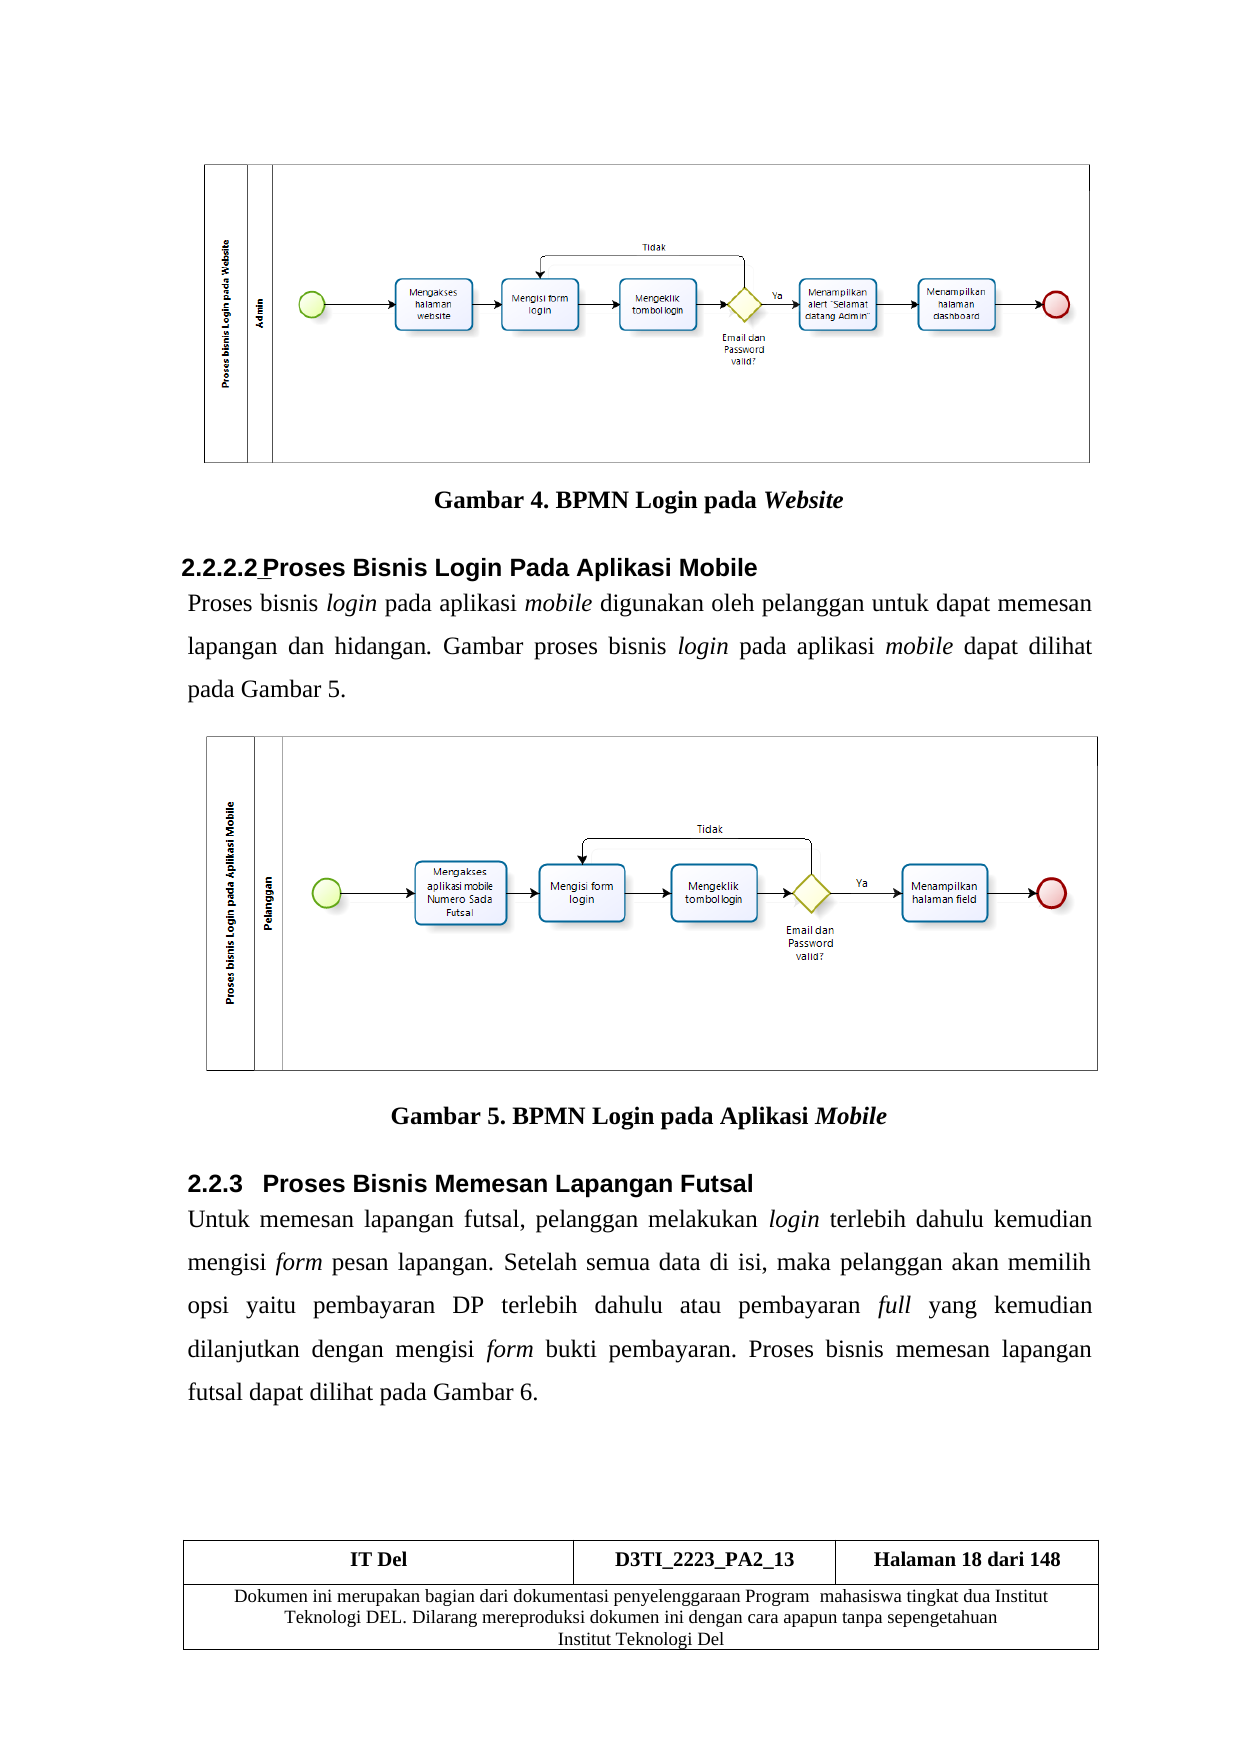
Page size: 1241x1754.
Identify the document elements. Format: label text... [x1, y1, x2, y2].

picture [187, 717, 1169, 1102]
subtitle Proses Bisnis Login Pada Aplikasi Mobile [181, 553, 1092, 582]
subtitle Proses Bisnis Memesan Lapangan Futsal [187, 1169, 1092, 1198]
text Untuk memesan lapangan futsal, pelanggan melakukan login terlebih dahulu kemudian mengisi form pesan lapangan. Setelah semua data di isi, maka pelanggan akan memilih opsi yaitu pembayaran DP terlebih dahulu atau pembayaran full yang kemudian dilanjutkan dengan mengisi form bukti pembayaran. Proses bisnis memesan lapangan futsal dapat dilihat pada Gambar 6. [187, 1204, 1092, 1406]
text Gambar 4. BPMN Login pada Website [187, 486, 1092, 514]
text Proses bisnis login pada aplikasi mobile digunakan oleh pelanggan untuk dapat memesan lapangan dan hidangan. Gambar proses bisnis login pada aplikasi mobile dapat dilihat pada Gambar 5. [187, 588, 1092, 703]
text Gambar 5. BPMN Login pada Aplikasi Mobile [187, 1102, 1092, 1130]
picture [187, 147, 1119, 486]
